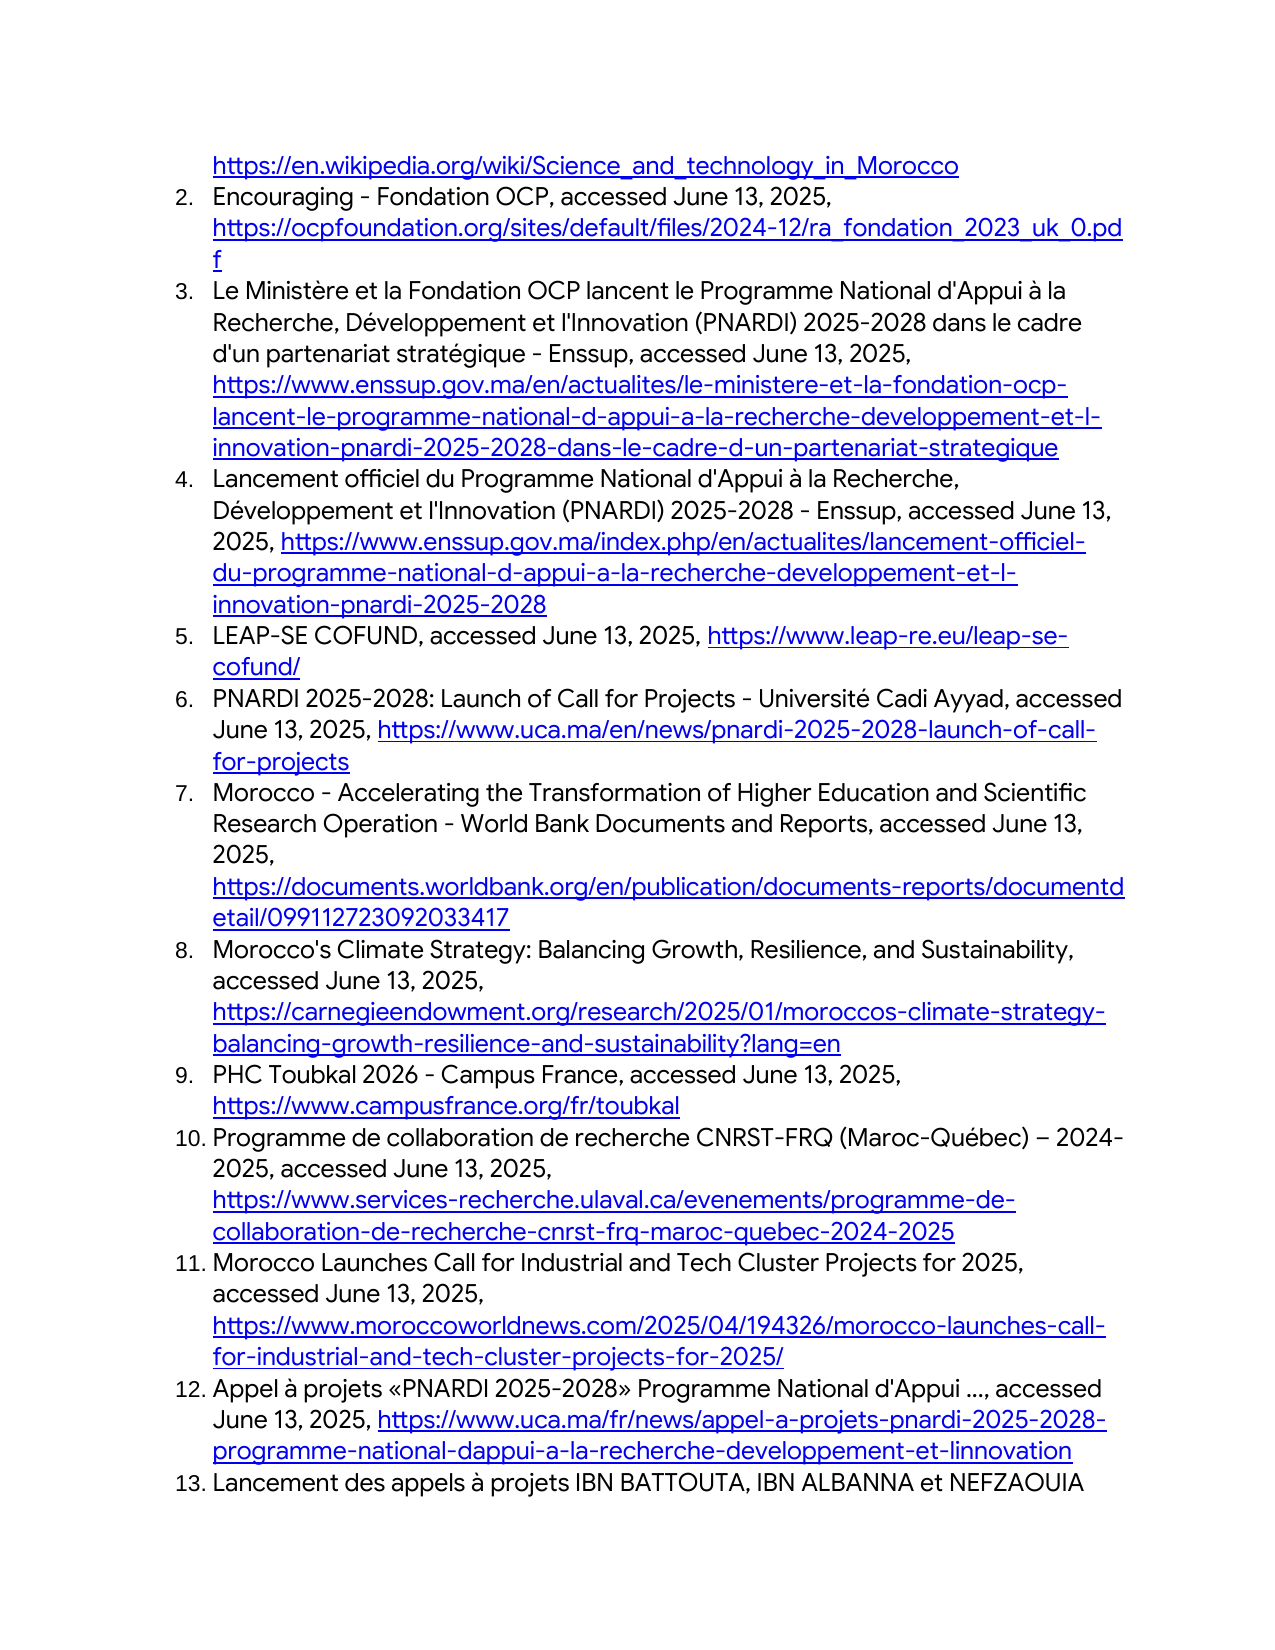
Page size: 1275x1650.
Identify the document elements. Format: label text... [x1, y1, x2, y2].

list LEAP-SE COFUND, accessed June 13, 2025, https://www.leap-re.eu/leap-se-cofund/ [175, 620, 1125, 683]
list Morocco's Climate Strategy: Balancing Growth, Resilience, and Sustainability, accessed June 13, 2025, https://carnegieendowment.org/research/2025/01/moroccos-climate-strategy-balancing-growth-resilience-and-sustainability?lang=en [175, 934, 1125, 1059]
list Morocco Launches Call for Industrial and Tech Cluster Projects for 2025, accessed June 13, 2025, https://www.moroccoworldnews.com/2025/04/194326/morocco-launches-call-for-industrial-and-tech-cluster-projects-for-2025/ [175, 1247, 1125, 1373]
list Appel à projets «PNARDI 2025-2028» Programme National d'Appui ..., accessed June 13, 2025, https://www.uca.ma/fr/news/appel-a-projets-pnardi-2025-2028-programme-national-dappui-a-la-recherche-developpement-et-linnovation [175, 1373, 1125, 1467]
list Encouraging - Fondation OCP, accessed June 13, 2025, https://ocpfoundation.org/sites/default/files/2024-12/ra_fondation_2023_uk_0.pdf [175, 181, 1125, 275]
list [175, 150, 1125, 181]
list Morocco - Accelerating the Transformation of Higher Education and Scientific Research Operation - World Bank Documents and Reports, accessed June 13, 2025, https://documents.worldbank.org/en/publication/documents-reports/documentdetail/099112723092033417 [175, 777, 1125, 934]
list Programme de collaboration de recherche CNRST-FRQ (Maroc-Québec) – 2024-2025, accessed June 13, 2025, https://www.services-recherche.ulaval.ca/evenements/programme-de-collaboration-de-recherche-cnrst-frq-maroc-quebec-2024-2025 [175, 1122, 1125, 1247]
list PHC Toubkal 2026 - Campus France, accessed June 13, 2025, https://www.campusfrance.org/fr/toubkal [175, 1059, 1125, 1122]
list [175, 1467, 1125, 1498]
list Le Ministère et la Fondation OCP lancent le Programme National d'Appui à la Recherche, Développement et l'Innovation (PNARDI) 2025-2028 dans le cadre d'un partenariat stratégique - Enssup, accessed June 13, 2025, https://www.enssup.gov.ma/en/actualites/le-ministere-et-la-fondation-ocp-lancent-le-programme-national-d-appui-a-la-recherche-developpement-et-l-innovation-pnardi-2025-2028-dans-le-cadre-d-un-partenariat-strategique [175, 275, 1125, 463]
list Lancement officiel du Programme National d'Appui à la Recherche, Développement et l'Innovation (PNARDI) 2025-2028 - Enssup, accessed June 13, 2025, https://www.enssup.gov.ma/index.php/en/actualites/lancement-officiel-du-programme-national-d-appui-a-la-recherche-developpement-et-l-innovation-pnardi-2025-2028 [175, 463, 1125, 620]
list PNARDI 2025-2028: Launch of Call for Projects - Université Cadi Ayyad, accessed June 13, 2025, https://www.uca.ma/en/news/pnardi-2025-2028-launch-of-call-for-projects [175, 683, 1125, 777]
